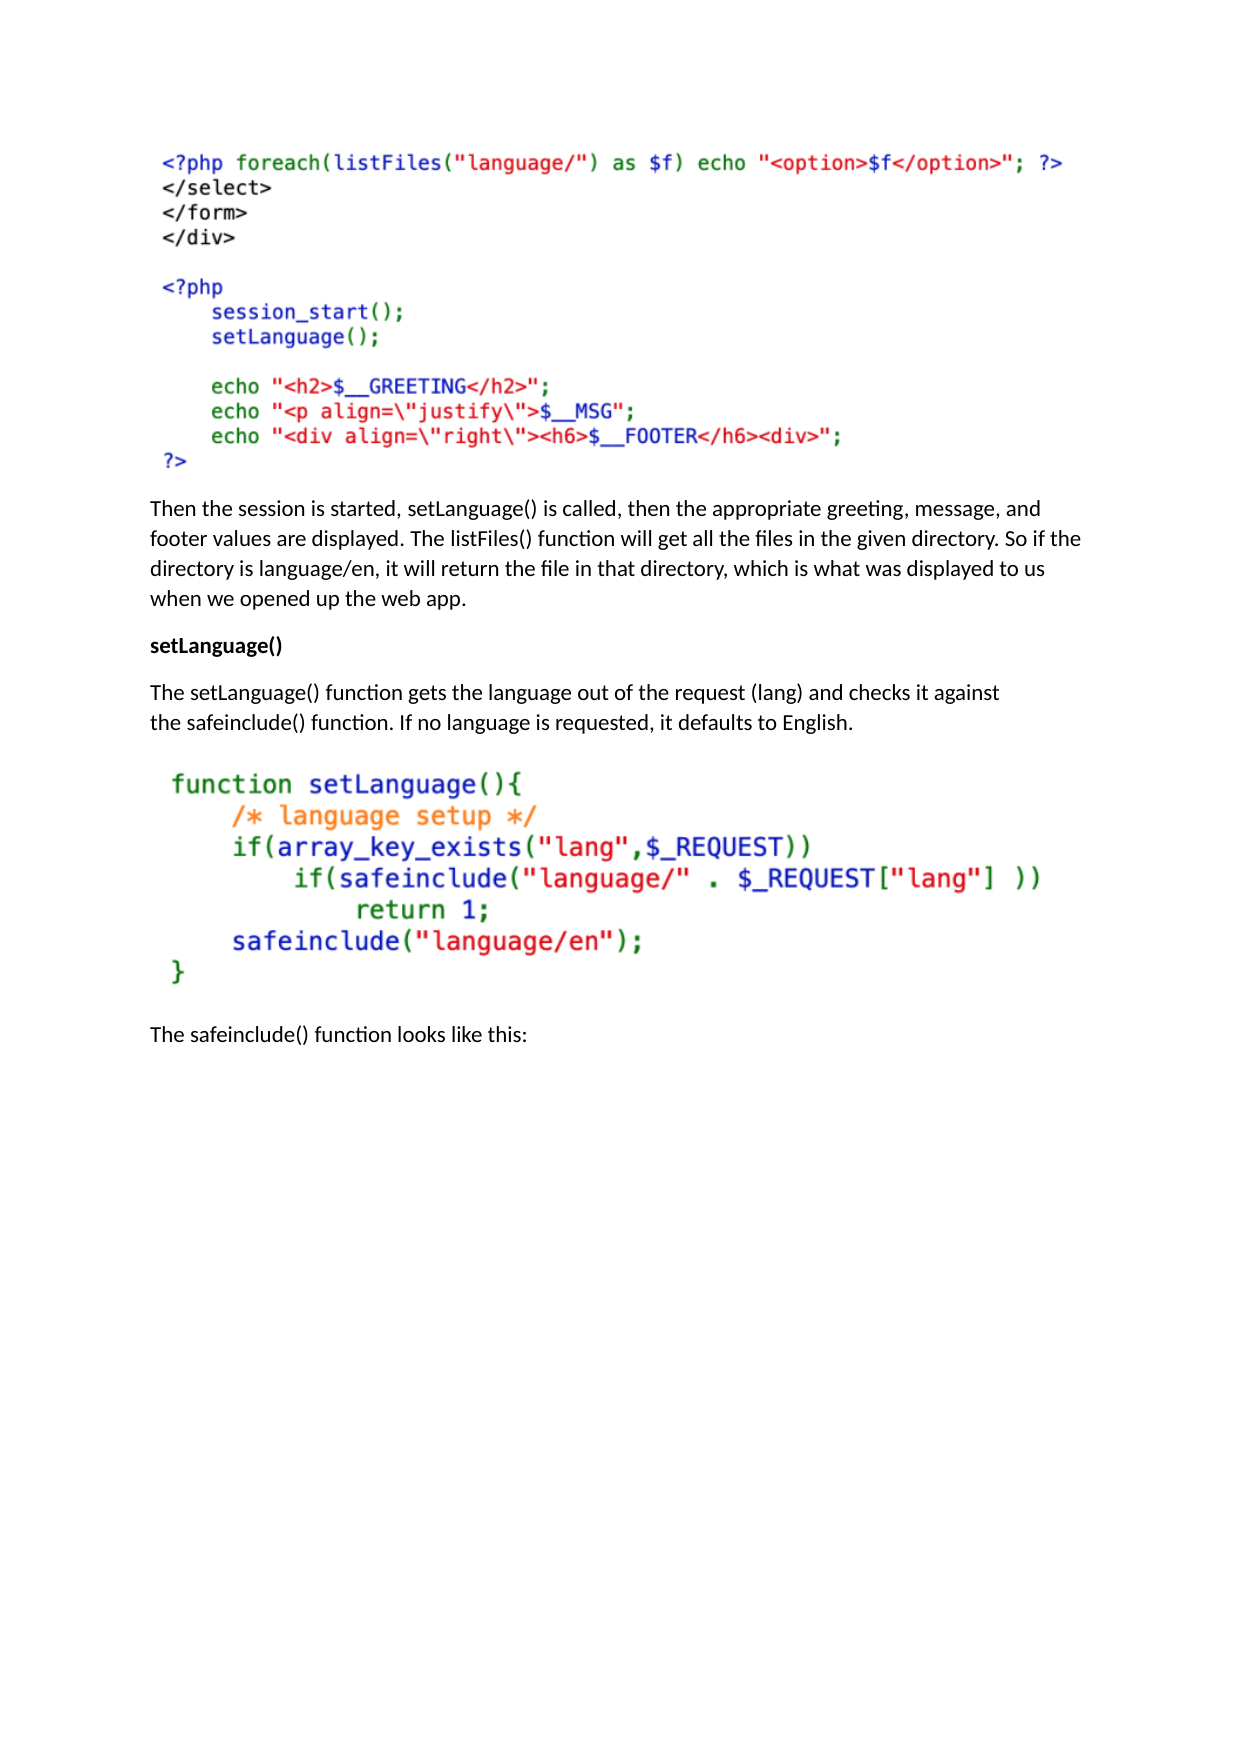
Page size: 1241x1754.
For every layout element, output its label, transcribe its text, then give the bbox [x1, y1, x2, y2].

text setLanguage() [150, 631, 1090, 659]
picture [150, 150, 1091, 475]
text Then the session is started, setLanguage() is called, then the appropriate greeting, message, and footer values are displayed. The listFiles() function will get all the files in the given directory. So if the directory is language/en, it will return the file in that directory, which is what was displayed to us when we opened up the web app. [150, 494, 1090, 612]
picture [150, 755, 1091, 1002]
text The setLanguage() function gets the language out of the request (lang) and checks it against the safeinclude() function. If no language is requested, it defaults to English. [150, 678, 1090, 736]
text The safeinclude() function looks like this: [150, 1020, 1090, 1048]
